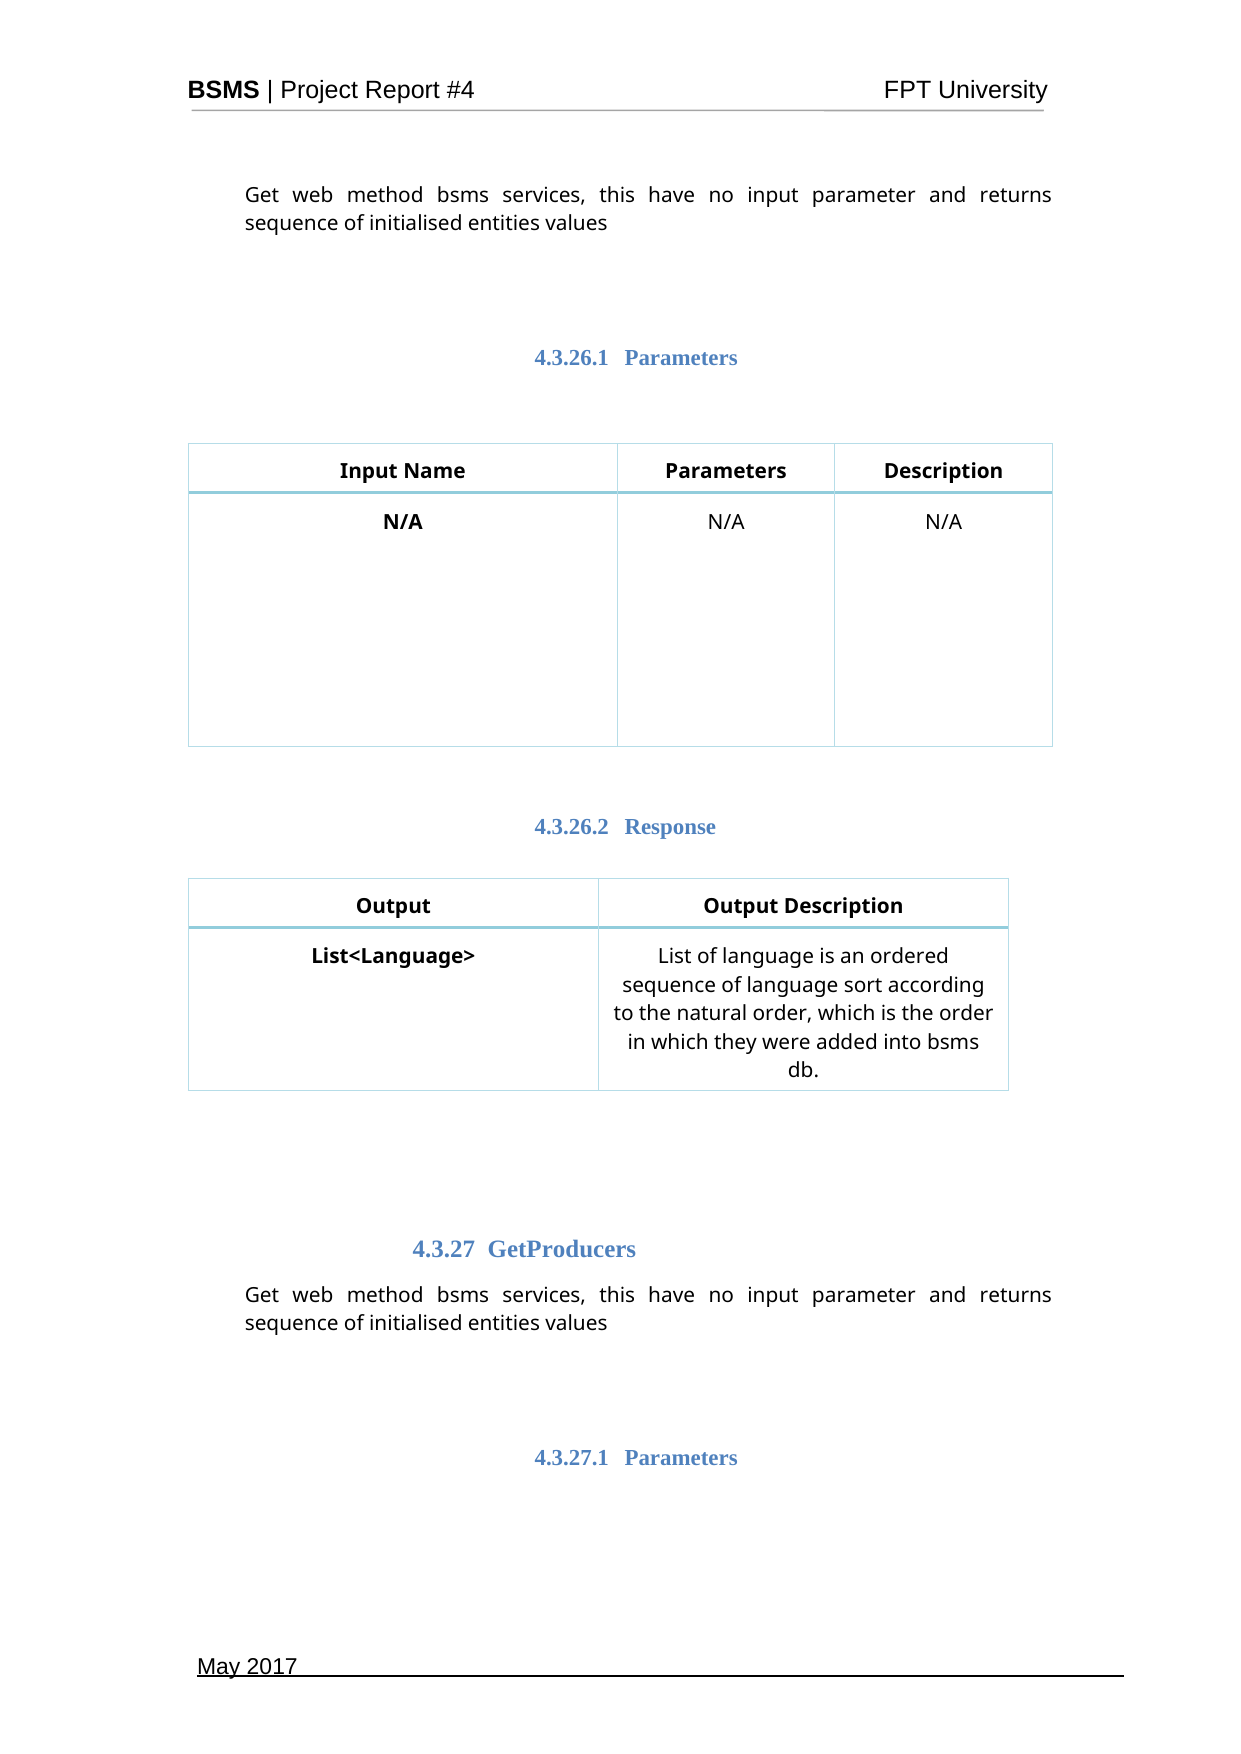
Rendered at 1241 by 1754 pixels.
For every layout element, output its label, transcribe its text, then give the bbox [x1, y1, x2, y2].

subtitle GetProducers [412, 1234, 1053, 1263]
subtitle Parameters [534, 344, 1053, 370]
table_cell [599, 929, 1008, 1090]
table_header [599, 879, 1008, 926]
subtitle Response [534, 813, 1053, 839]
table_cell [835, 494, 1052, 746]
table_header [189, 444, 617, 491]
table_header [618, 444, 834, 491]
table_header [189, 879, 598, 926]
subtitle Parameters [534, 1444, 1053, 1470]
text Get web method bsms services, this have no input parameter and returns sequence of initialised entities values [244, 1280, 1053, 1337]
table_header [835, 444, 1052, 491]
text Get web method bsms services, this have no input parameter and returns sequence of initialised entities values [244, 180, 1053, 237]
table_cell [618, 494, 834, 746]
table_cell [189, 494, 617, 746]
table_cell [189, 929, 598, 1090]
